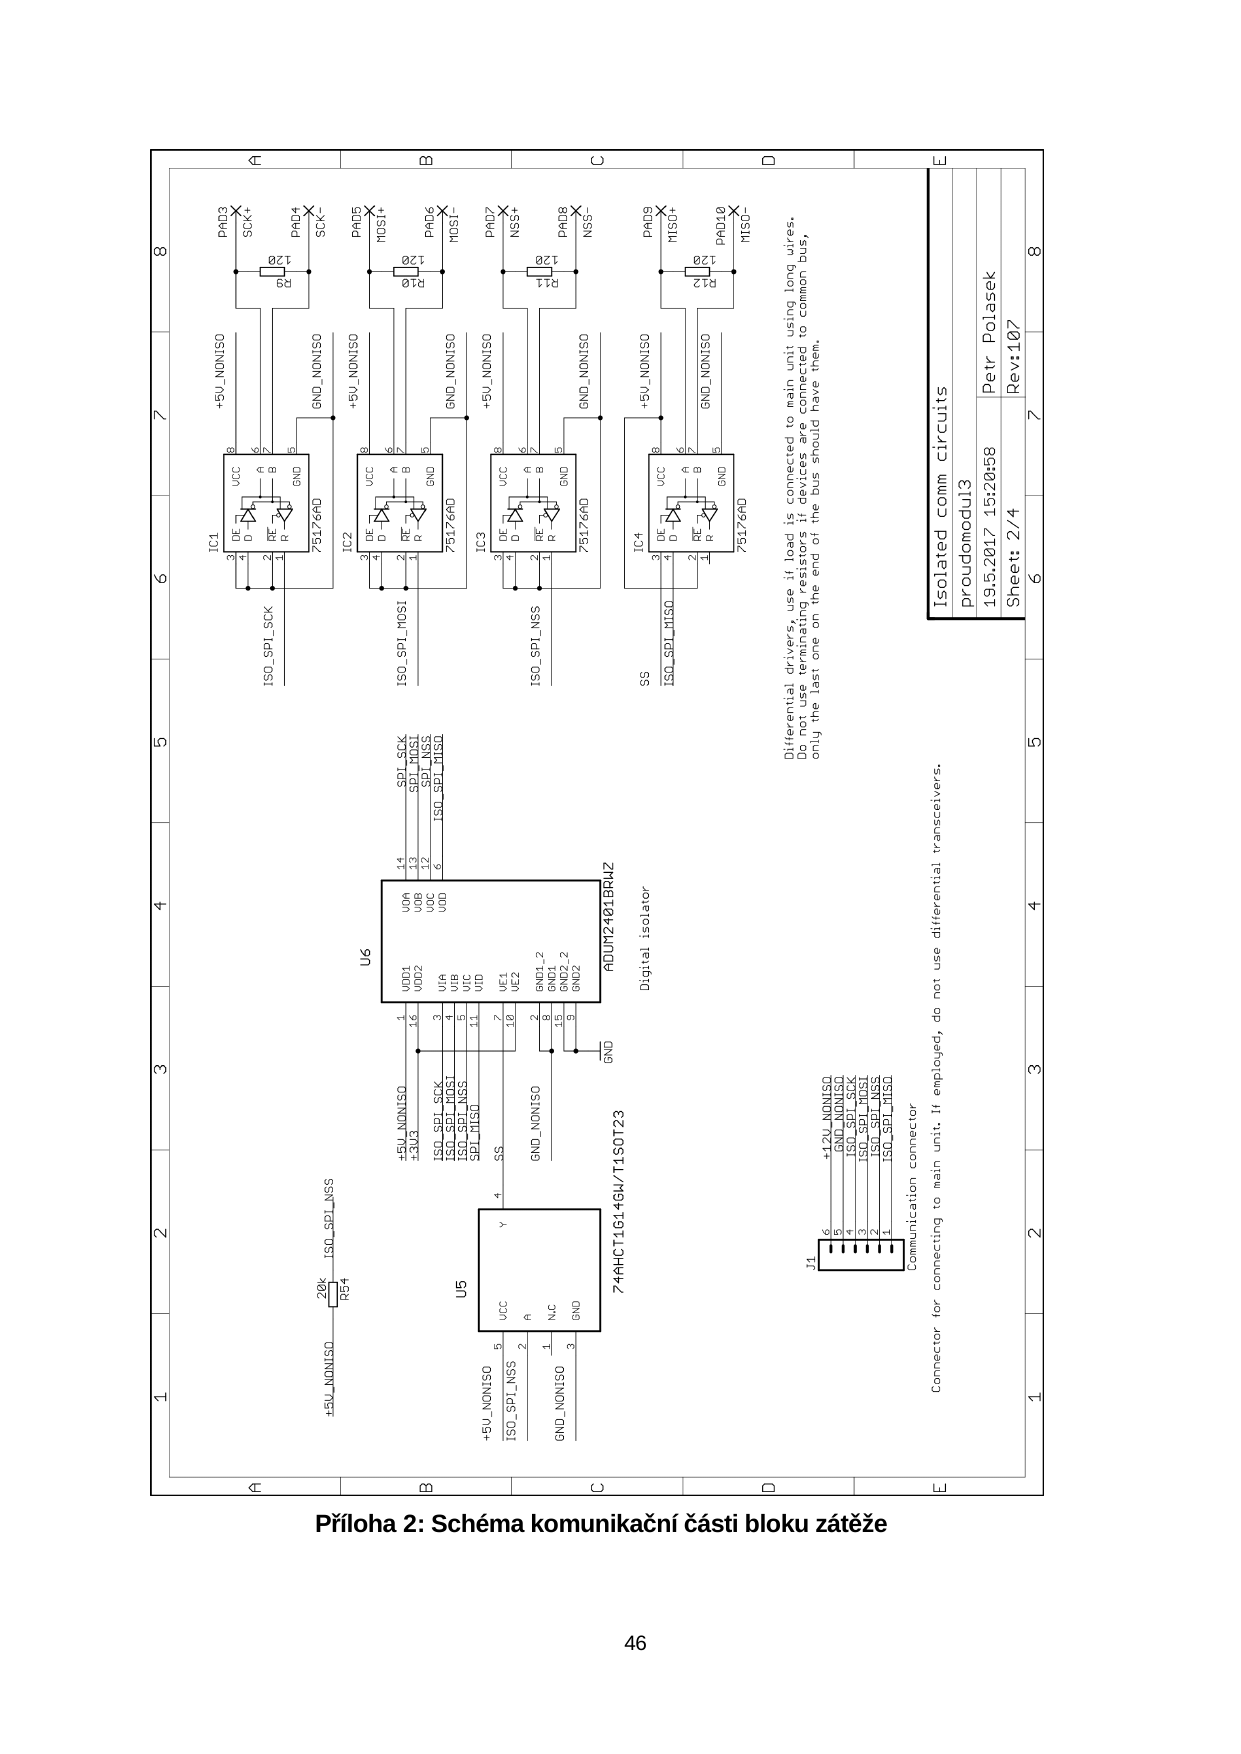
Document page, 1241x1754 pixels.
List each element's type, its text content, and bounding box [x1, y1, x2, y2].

text Příloha 2: Schéma komunikační části bloku zátěže [150, 1509, 1053, 1537]
picture [150, 149, 1044, 1496]
